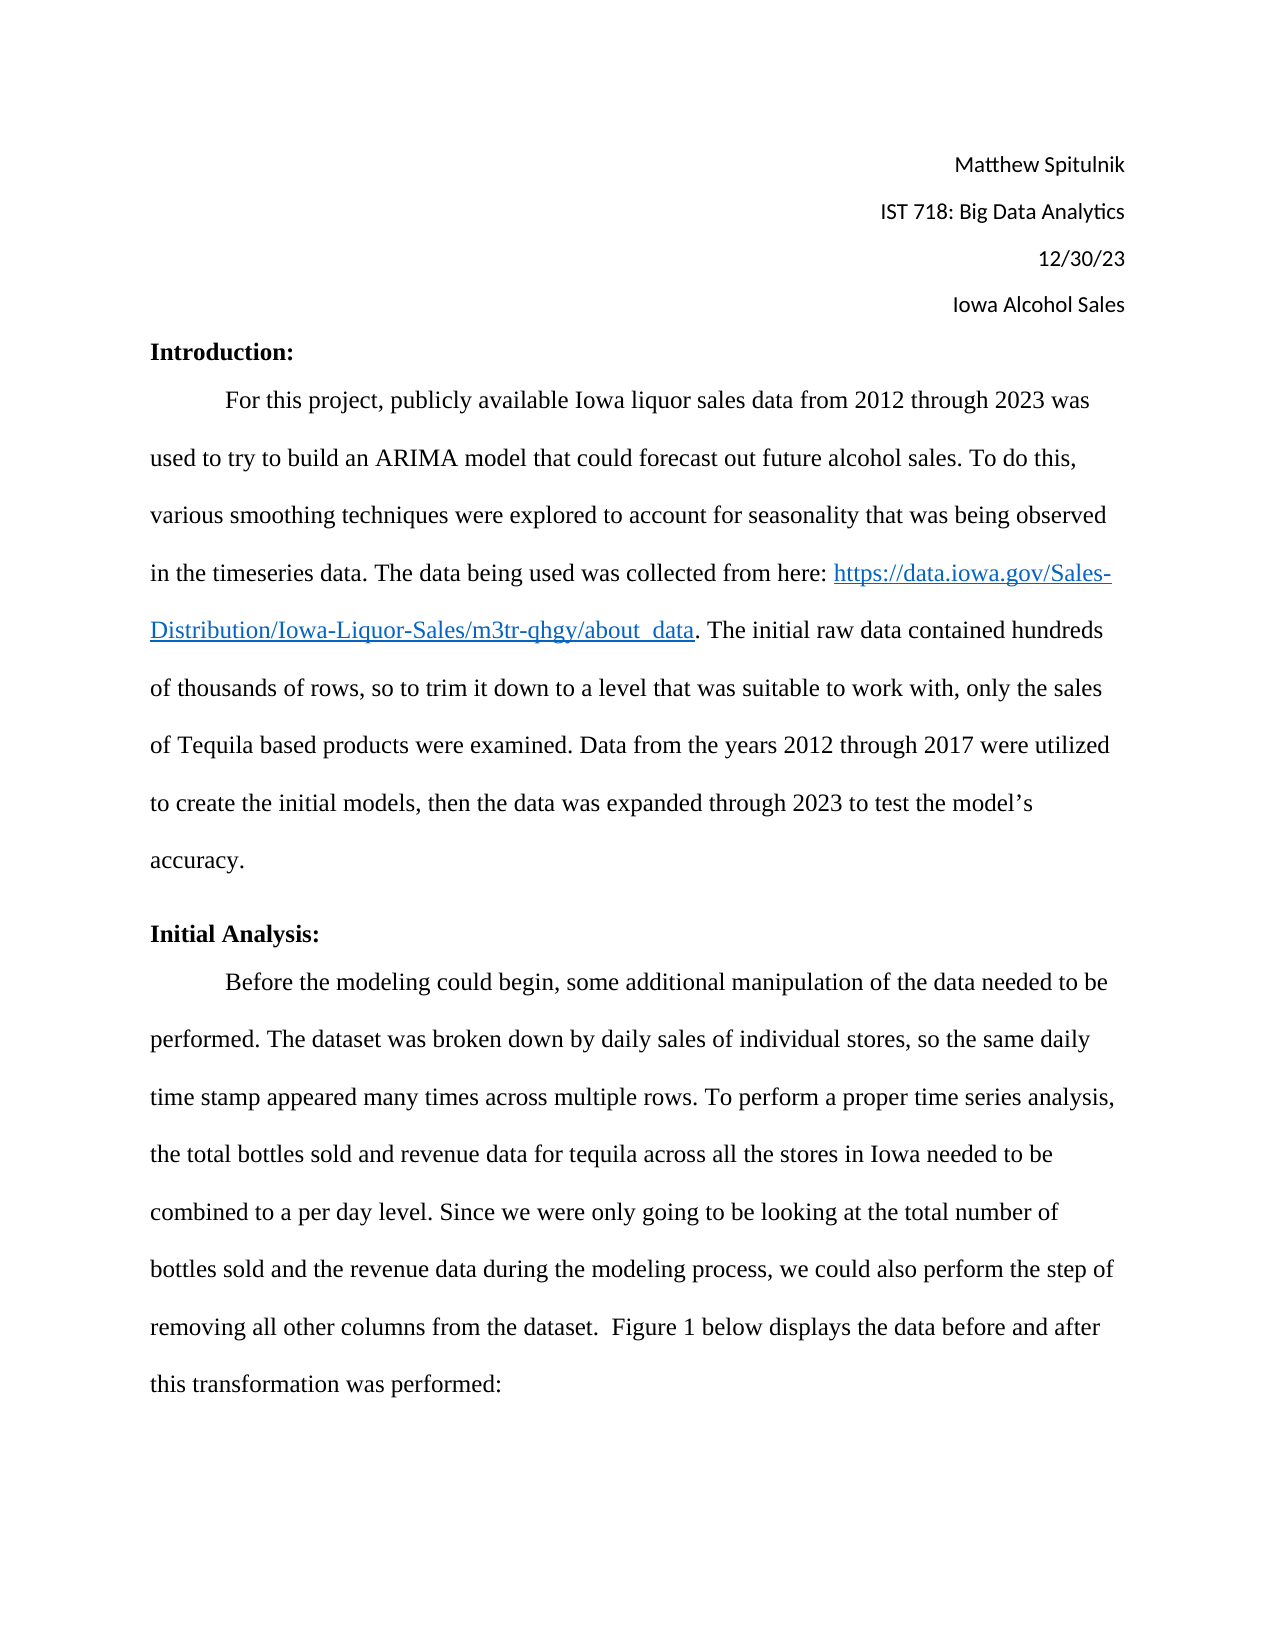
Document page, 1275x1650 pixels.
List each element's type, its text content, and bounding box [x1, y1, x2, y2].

text Iowa Alcohol Sales [150, 291, 1125, 319]
text For this project, publicly available Iowa liquor sales data from 2012 through 2023 was used to try to build an ARIMA model that could forecast out future alcohol sales. To do this, various smoothing techniques were explored to account for seasonality that was being observed in the timeseries data. The data being used was collected from here: https://data.iowa.gov/Sales-Distribution/Iowa-Liquor-Sales/m3tr-qhgy/about_data. The initial raw data contained hundreds of thousands of rows, so to trim it down to a level that was suitable to work with, only the sales of Tequila based products were examined. Data from the years 2012 through 2017 were utilized to create the initial models, then the data was expanded through 2023 to test the model’s accuracy. [150, 385, 1125, 874]
text Initial Analysis: [150, 919, 1125, 948]
text 12/30/23 [150, 244, 1125, 272]
text Introduction: [150, 337, 1125, 366]
text Before the modeling could begin, some additional manipulation of the data needed to be performed. The dataset was broken down by daily sales of individual stores, so the same daily time stamp appeared many times across multiple rows. To perform a proper time series analysis, the total bottles sold and revenue data for tequila across all the stores in Iowa needed to be combined to a per day level. Since we were only going to be looking at the total number of bottles sold and the revenue data during the modeling process, we could also perform the step of removing all other columns from the dataset. Figure 1 below displays the data before and after this transformation was performed: [150, 967, 1125, 1398]
text IST 718: Big Data Analytics [150, 197, 1125, 225]
text Matthew Spitulnik [150, 150, 1125, 178]
